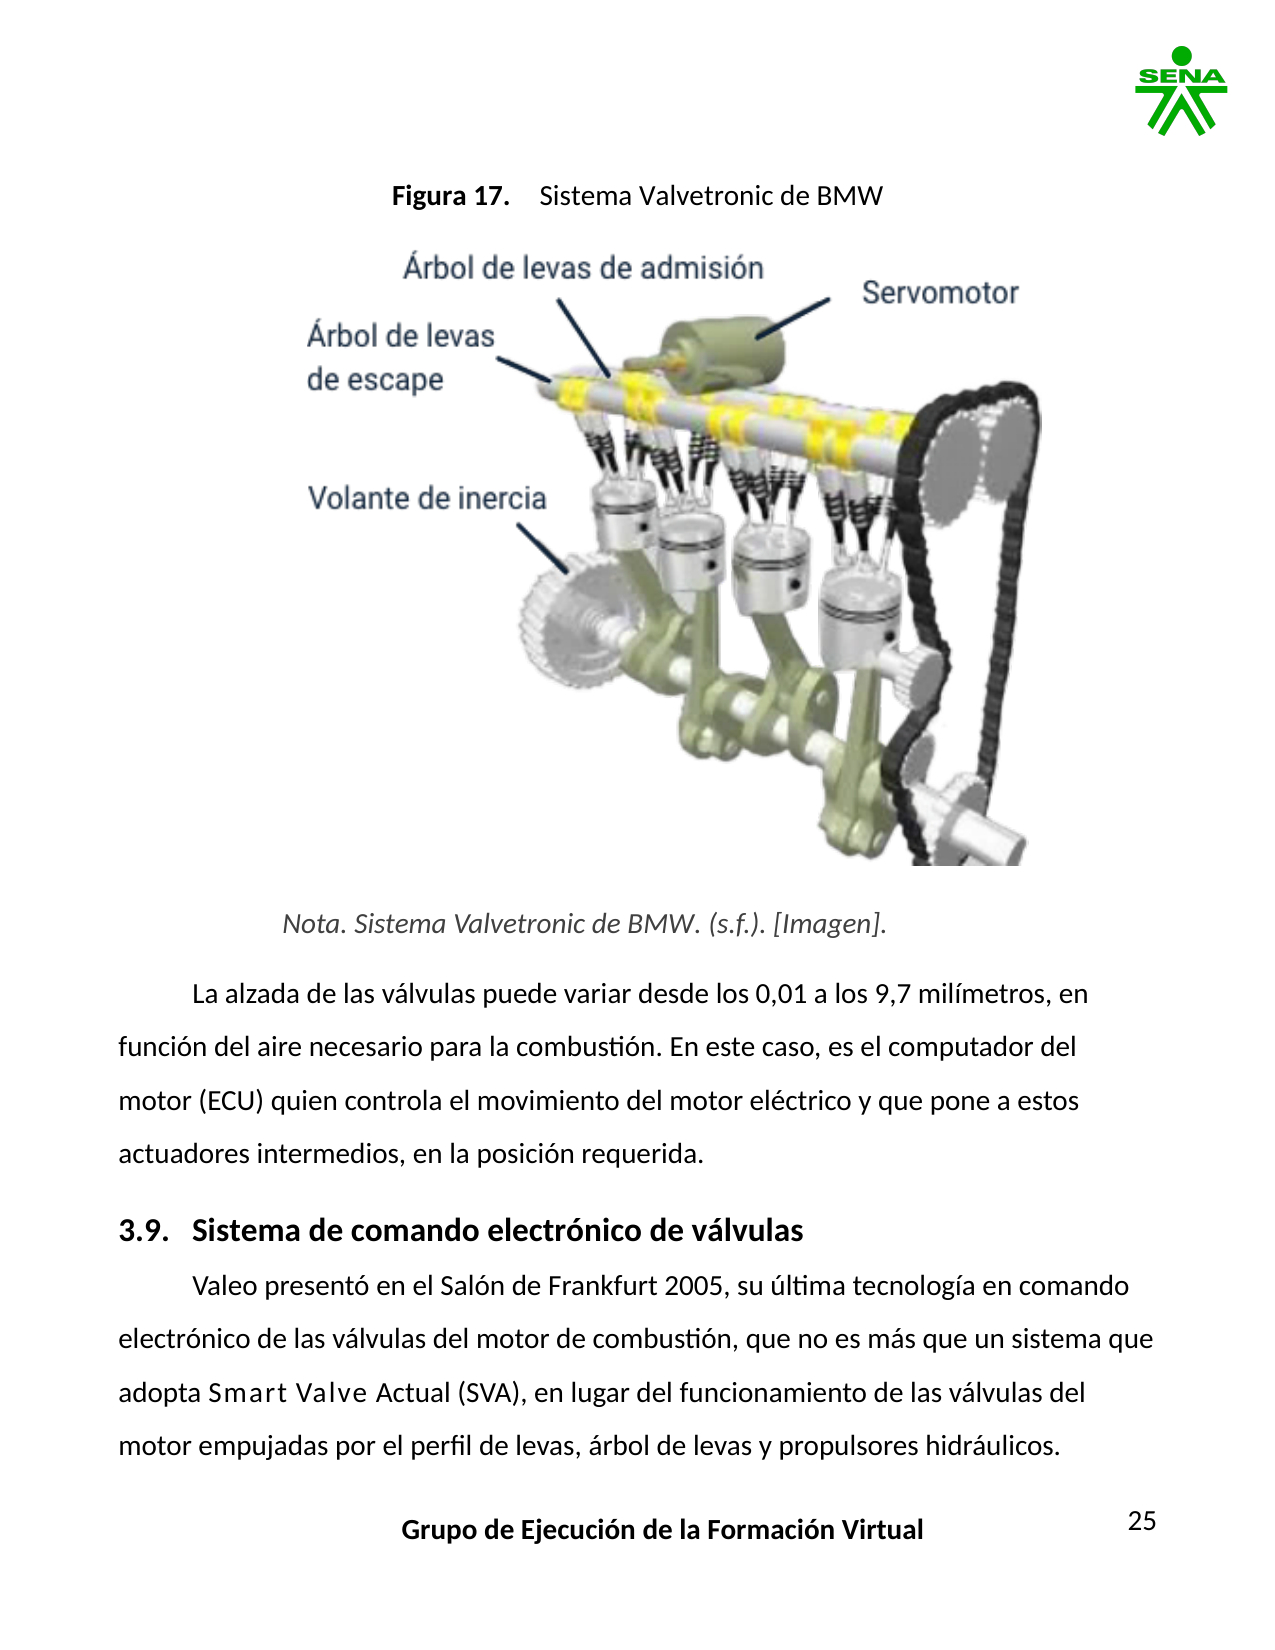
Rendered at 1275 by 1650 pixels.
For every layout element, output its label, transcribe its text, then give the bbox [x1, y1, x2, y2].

picture [307, 247, 1042, 866]
subtitle Sistema de comando electrónico de válvulas [118, 1209, 1157, 1250]
text Nota. Sistema Valvetronic de BMW. (s.f.). [Imagen]. [208, 905, 1067, 940]
text Sistema Valvetronic de BMW [118, 177, 1157, 213]
text La alzada de las válvulas puede variar desde los 0,01 a los 9,7 milímetros, en función del aire necesario para la combustión. En este caso, es el computador del motor (ECU) quien controla el movimiento del motor eléctrico y que pone a estos actuadores intermedios, en la posición requerida. [118, 975, 1157, 1171]
text Valeo presentó en el Salón de Frankfurt 2005, su última tecnología en comando electrónico de las válvulas del motor de combustión, que no es más que un sistema que adopta Smart Valve Actual (SVA), en lugar del funcionamiento de las válvulas del motor empujadas por el perfil de levas, árbol de levas y propulsores hidráulicos. [118, 1267, 1157, 1463]
picture [1135, 46, 1228, 136]
